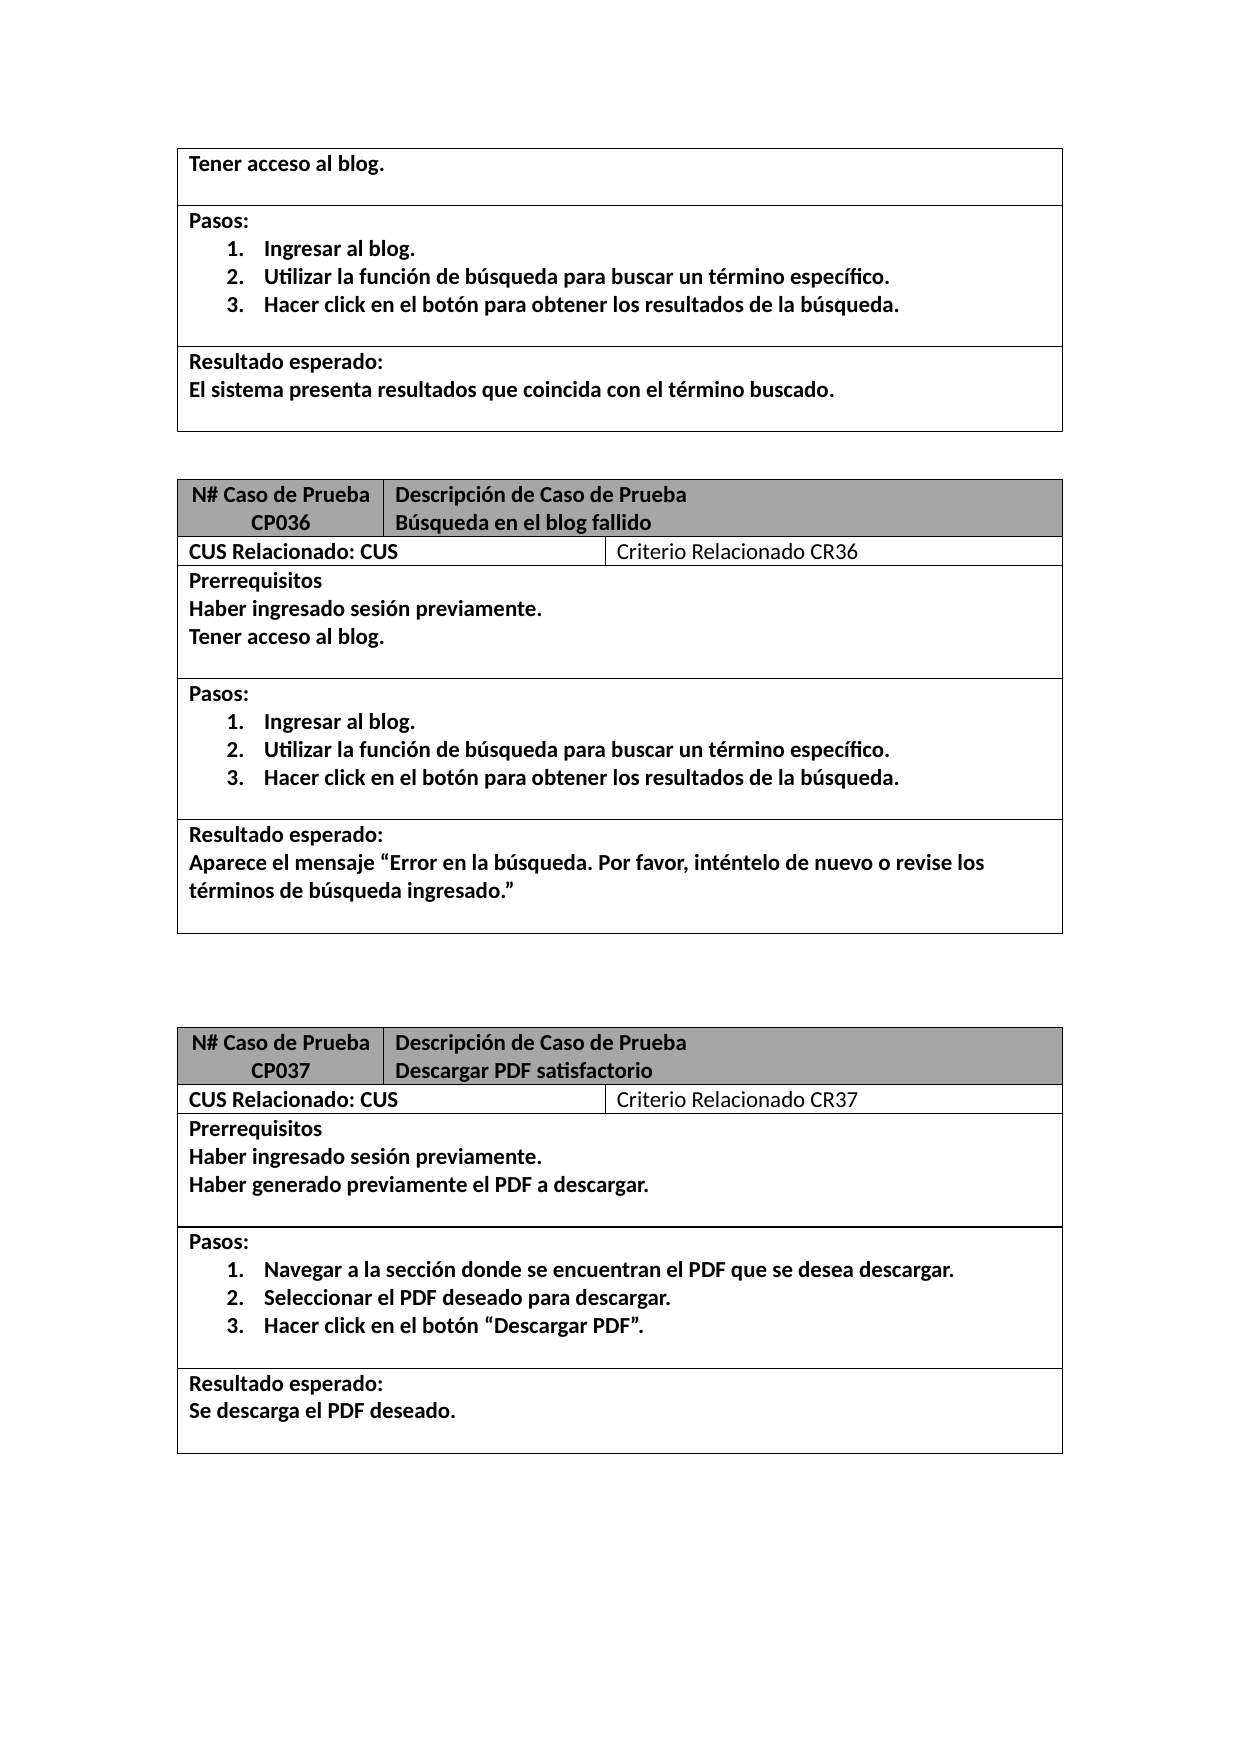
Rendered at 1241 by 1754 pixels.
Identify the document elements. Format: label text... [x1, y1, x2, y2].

table_cell Pasos: Ingresar al blog. Utilizar la función de búsqueda para buscar un término específico. Hacer click en el botón para obtener los resultados de la búsqueda. [178, 206, 1062, 346]
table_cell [178, 149, 1062, 205]
table_cell Criterio Relacionado CR37 [606, 1085, 1062, 1113]
table_cell Resultado esperado: Se descarga el PDF deseado. [178, 1369, 1062, 1453]
table_header N# Caso de Prueba CP037 [178, 1028, 383, 1084]
table_cell Resultado esperado: Aparece el mensaje “Error en la búsqueda. Por favor, inténtelo de nuevo o revise los términos de búsqueda ingresado.” [178, 820, 1062, 932]
table_cell CUS Relacionado: CUS [178, 1085, 605, 1113]
table_cell Prerrequisitos Haber ingresado sesión previamente. Tener acceso al blog. [178, 566, 1062, 678]
table_cell Pasos: Ingresar al blog. Utilizar la función de búsqueda para buscar un término específico. Hacer click en el botón para obtener los resultados de la búsqueda. [178, 679, 1062, 819]
table_cell Resultado esperado: El sistema presenta resultados que coincida con el término buscado. [178, 347, 1062, 431]
table_cell Criterio Relacionado CR36 [606, 537, 1062, 565]
table_header N# Caso de Prueba CP036 [178, 480, 383, 536]
table_cell Prerrequisitos Haber ingresado sesión previamente. Haber generado previamente el PDF a descargar. [178, 1114, 1062, 1226]
table_header Descripción de Caso de Prueba Búsqueda en el blog fallido [384, 480, 1062, 536]
table_cell Pasos: Navegar a la sección donde se encuentran el PDF que se desea descargar. Seleccionar el PDF deseado para descargar. Hacer click en el botón “Descargar PDF”. [178, 1228, 1062, 1368]
table_header Descripción de Caso de Prueba Descargar PDF satisfactorio [384, 1028, 1062, 1084]
table_cell CUS Relacionado: CUS [178, 537, 605, 565]
